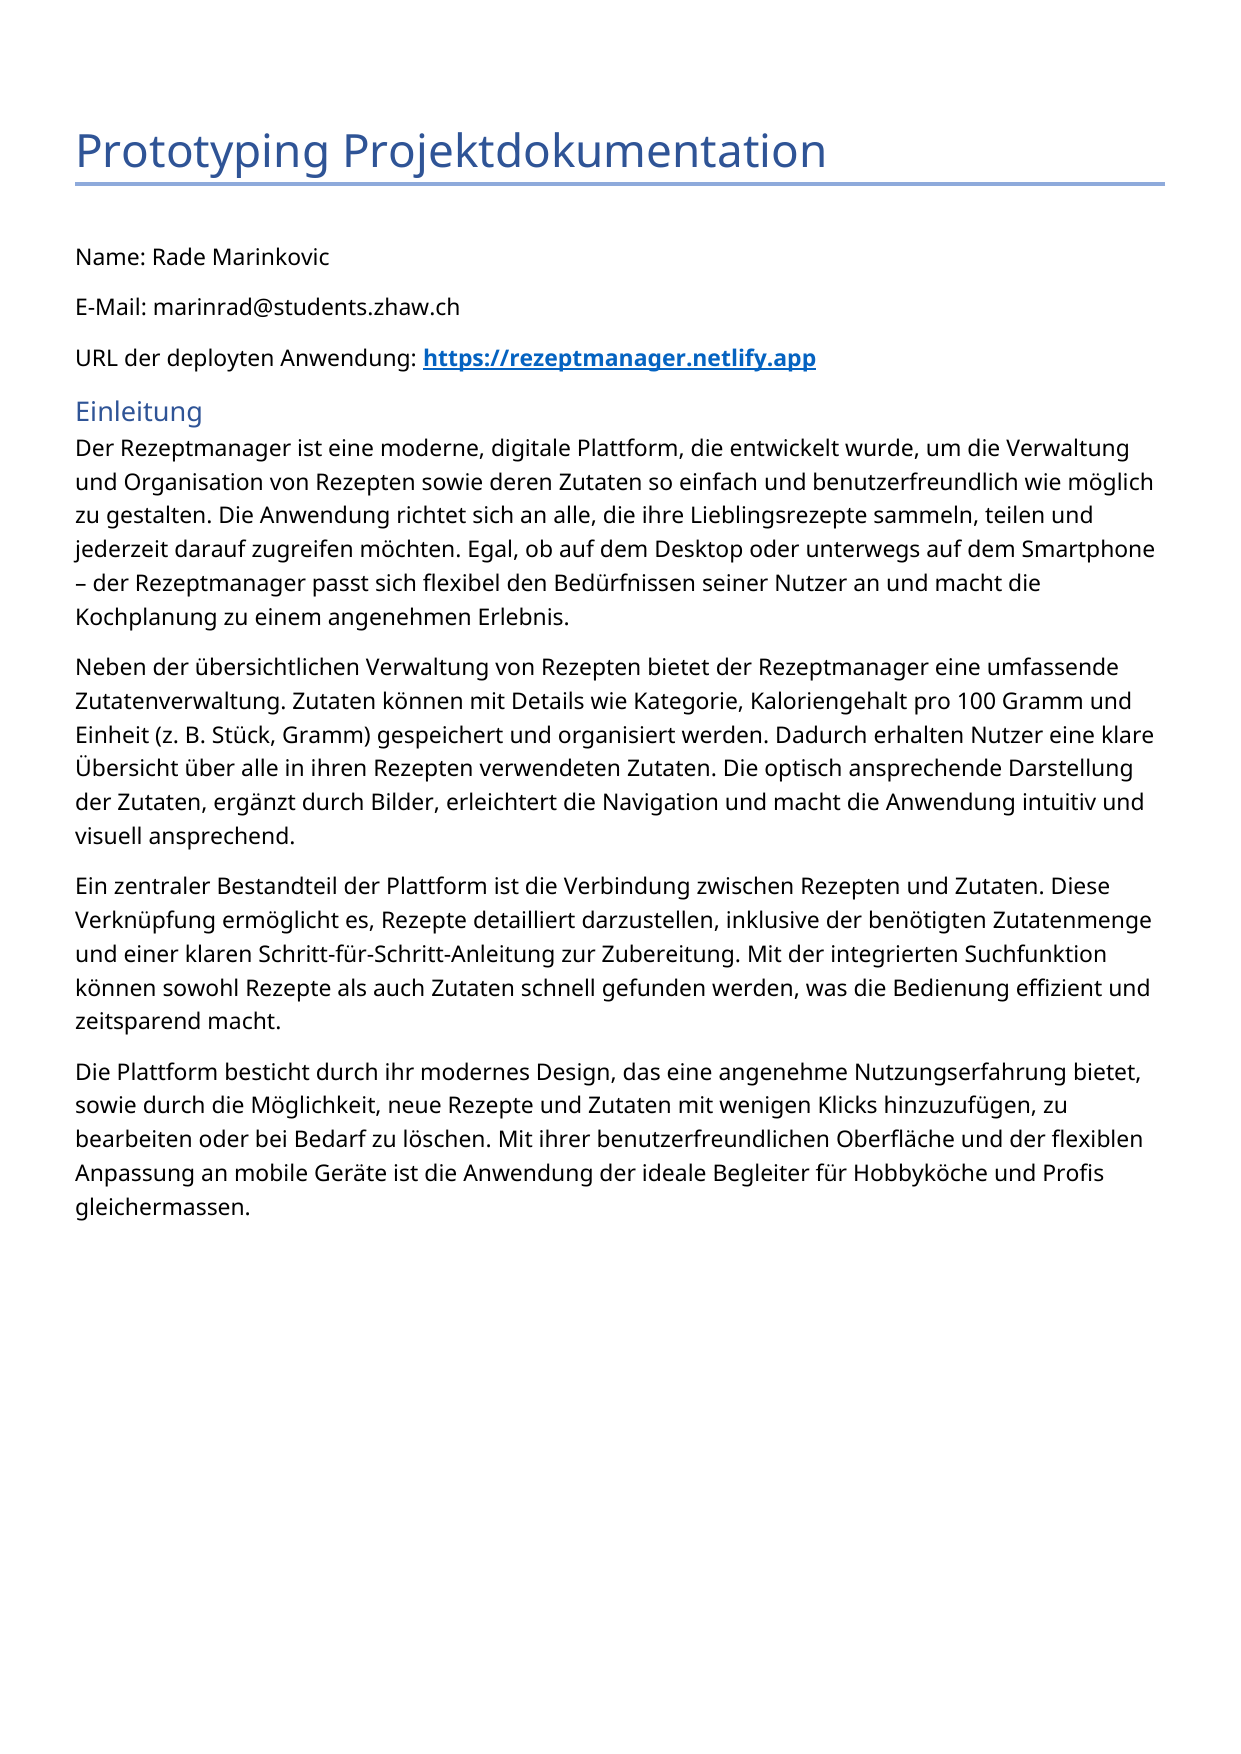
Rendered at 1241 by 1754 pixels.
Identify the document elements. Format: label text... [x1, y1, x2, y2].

text E-Mail: marinrad@students.zhaw.ch [75, 291, 1165, 323]
text Name: Rade Marinkovic [75, 241, 1165, 272]
text URL der deployten Anwendung: https://rezeptmanager.netlify.app [75, 342, 1165, 373]
text Die Plattform besticht durch ihr modernes Design, das eine angenehme Nutzungserfahrung bietet, sowie durch die Möglichkeit, neue Rezepte und Zutaten mit wenigen Klicks hinzuzufügen, zu bearbeiten oder bei Bedarf zu löschen. Mit ihrer benutzerfreundlichen Oberfläche und der flexiblen Anpassung an mobile Geräte ist die Anwendung der ideale Begleiter für Hobbyköche und Profis gleichermassen. [75, 1056, 1165, 1222]
text Ein zentraler Bestandteil der Plattform ist die Verbindung zwischen Rezepten und Zutaten. Diese Verknüpfung ermöglicht es, Rezepte detailliert darzustellen, inklusive der benötigten Zutatenmenge und einer klaren Schritt-für-Schritt-Anleitung zur Zubereitung. Mit der integrierten Suchfunktion können sowohl Rezepte als auch Zutaten schnell gefunden werden, was die Bedienung effizient und zeitsparend macht. [75, 870, 1165, 1037]
subtitle Prototyping Projektdokumentation [75, 118, 1165, 182]
text Neben der übersichtlichen Verwaltung von Rezepten bietet der Rezeptmanager eine umfassende Zutatenverwaltung. Zutaten können mit Details wie Kategorie, Kaloriengehalt pro 100 Gramm und Einheit (z. B. Stück, Gramm) gespeichert und organisiert werden. Dadurch erhalten Nutzer eine klare Übersicht über alle in ihren Rezepten verwendeten Zutaten. Die optisch ansprechende Darstellung der Zutaten, ergänzt durch Bilder, erleichtert die Navigation und macht die Anwendung intuitiv und visuell ansprechend. [75, 651, 1165, 851]
text Der Rezeptmanager ist eine moderne, digitale Plattform, die entwickelt wurde, um die Verwaltung und Organisation von Rezepten sowie deren Zutaten so einfach und benutzerfreundlich wie möglich zu gestalten. Die Anwendung richtet sich an alle, die ihre Lieblingsrezepte sammeln, teilen und jederzeit darauf zugreifen möchten. Egal, ob auf dem Desktop oder unterwegs auf dem Smartphone – der Rezeptmanager passt sich flexibel den Bedürfnissen seiner Nutzer an und macht die Kochplanung zu einem angenehmen Erlebnis. [75, 432, 1165, 632]
subtitle Einleitung [75, 392, 1165, 429]
